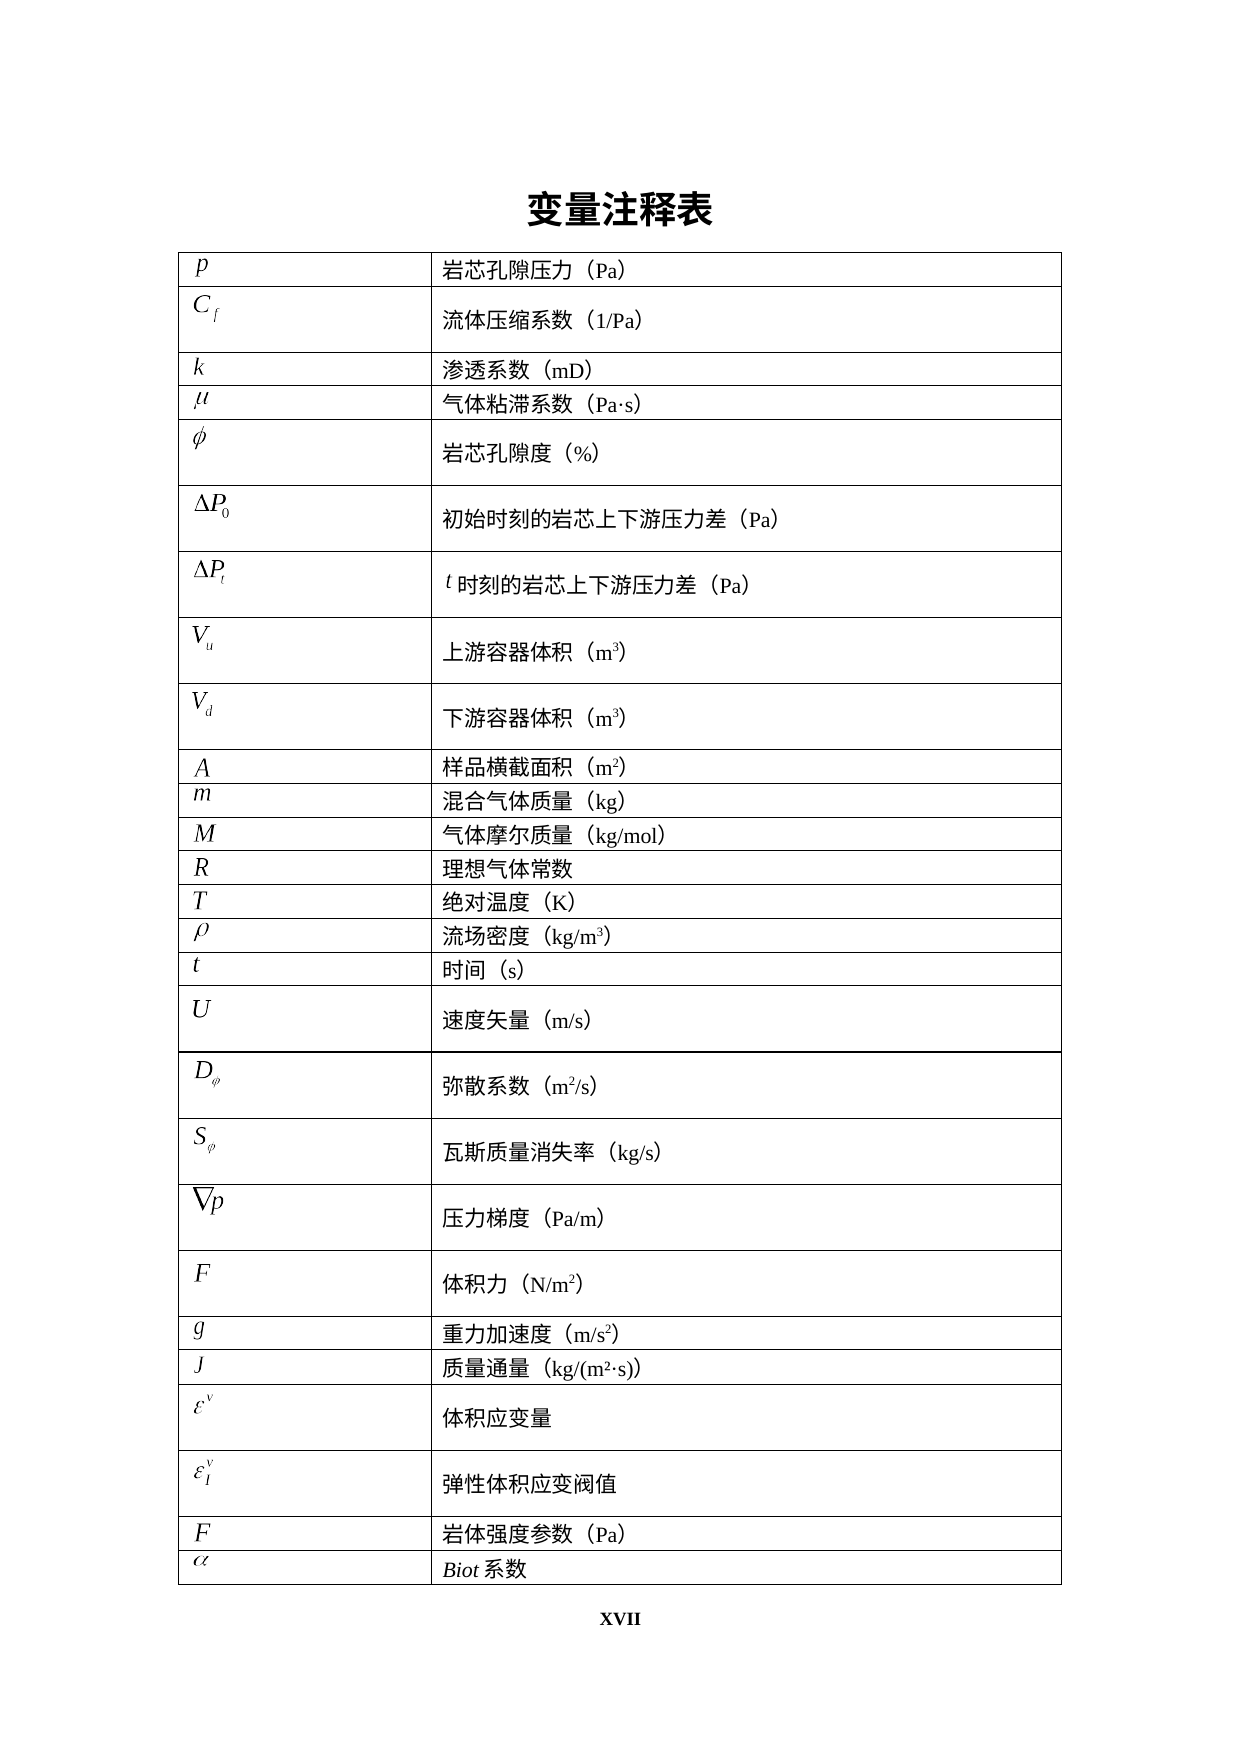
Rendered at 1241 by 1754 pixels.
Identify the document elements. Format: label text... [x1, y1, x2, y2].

table_cell [179, 287, 431, 352]
table_cell 初始时刻的岩芯上下游压力差（Pa） [432, 486, 1061, 551]
table_cell [179, 353, 431, 385]
table_cell [179, 1251, 431, 1316]
table_cell [179, 386, 431, 419]
table_cell [179, 552, 431, 617]
table_cell 气体摩尔质量（kg/mol） [432, 818, 1061, 850]
table_cell 混合气体质量（kg） [432, 784, 1061, 817]
table_cell [179, 885, 431, 917]
table_cell 体积应变量 [432, 1385, 1061, 1449]
table_cell 压力梯度（Pa/m） [432, 1185, 1061, 1249]
table_cell 理想气体常数 [432, 851, 1061, 884]
table_cell [179, 1451, 431, 1516]
table_cell [179, 851, 431, 884]
table_cell 样品横截面积（m2） [432, 750, 1061, 782]
table_cell [179, 953, 431, 985]
table_cell 绝对温度（K） [432, 885, 1061, 917]
table_cell [179, 420, 431, 485]
table_cell [179, 618, 431, 683]
table_cell 重力加速度（m/s2） [432, 1317, 1061, 1349]
table_cell 岩芯孔隙度（%） [432, 420, 1061, 485]
table_cell [179, 684, 431, 749]
table_cell 岩体强度参数（Pa） [432, 1517, 1061, 1550]
table_header [179, 253, 431, 286]
table_header 岩芯孔隙压力（Pa） [432, 253, 1061, 286]
table_cell 瓦斯质量消失率（kg/s） [432, 1119, 1061, 1183]
table_cell [179, 1517, 431, 1550]
table_cell 气体粘滞系数（Pa·s） [432, 386, 1061, 419]
table_cell 质量通量（kg/(m²·s)） [432, 1350, 1061, 1383]
table_cell 下游容器体积（m3） [432, 684, 1061, 749]
table_cell [179, 486, 431, 551]
table_cell 速度矢量（m/s） [432, 986, 1061, 1051]
text 变量注释表 [187, 174, 1053, 239]
table_cell [179, 1119, 431, 1183]
table_cell [179, 1350, 431, 1383]
table_cell Biot系数 [432, 1551, 1061, 1584]
table_cell [179, 784, 431, 817]
table_cell 上游容器体积（m3） [432, 618, 1061, 683]
table_cell 流体压缩系数（1/Pa） [432, 287, 1061, 352]
table_cell [179, 1385, 431, 1449]
table_cell 体积力（N/m2） [432, 1251, 1061, 1316]
table_cell 流场密度（kg/m3） [432, 919, 1061, 952]
table_cell 弥散系数（m2/s） [432, 1053, 1061, 1117]
table_cell 时刻的岩芯上下游压力差（Pa） [432, 552, 1061, 617]
table_cell [179, 1317, 431, 1349]
table_cell [179, 919, 431, 952]
table_cell 渗透系数（mD） [432, 353, 1061, 385]
table_cell 时间（s） [432, 953, 1061, 985]
table_cell 弹性体积应变阀值 [432, 1451, 1061, 1516]
table_cell [179, 1185, 431, 1249]
table_cell [179, 750, 431, 782]
table_cell [179, 1053, 431, 1117]
table_cell [179, 818, 431, 850]
table_cell [179, 986, 431, 1051]
table_cell [179, 1551, 431, 1584]
